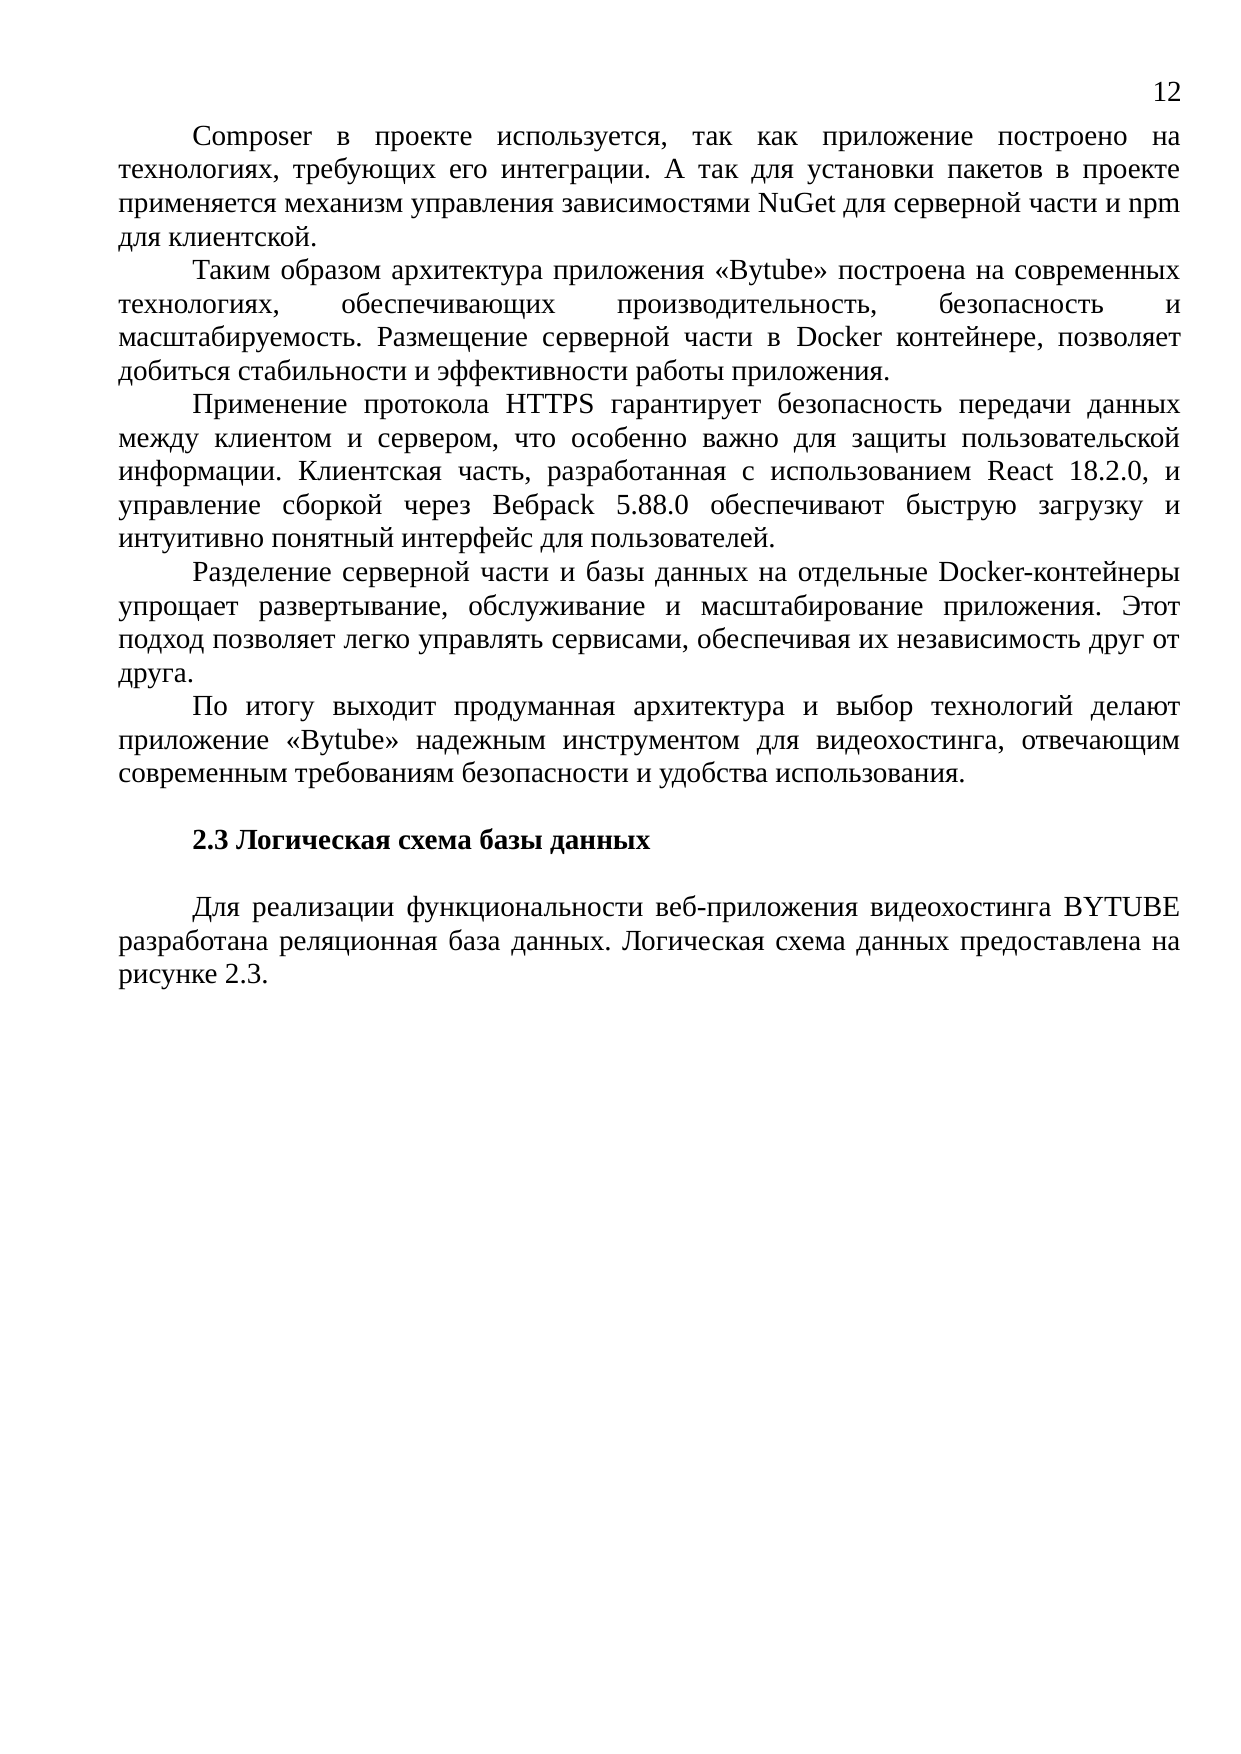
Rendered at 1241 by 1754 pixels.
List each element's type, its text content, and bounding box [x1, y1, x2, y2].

text По итогу выходит продуманная архитектура и выбор технологий делают приложение «Bytube» надежным инструментом для видеохостинга, отвечающим современным требованиям безопасности и удобства использования. [118, 688, 1181, 789]
text Composer в проекте используется, так как приложение построено на технологиях, требующих его интеграции. А так для установки пакетов в проекте применяется механизм управления зависимостями NuGet для серверной части и npm для клиентской. [118, 118, 1181, 252]
text Применение протокола HTTPS гарантирует безопасность передачи данных между клиентом и сервером, что особенно важно для защиты пользовательской информации. Клиентская часть, разработанная с использованием React 18.2.0, и управление сборкой через Вебpack 5.88.0 обеспечивают быструю загрузку и интуитивно понятный интерфейс для пользователей. [118, 386, 1181, 554]
text Таким образом архитектура приложения «Bytube» построена на современных технологиях, обеспечивающих производительность, безопасность и масштабируемость. Размещение серверной части в Docker контейнере, позволяет добиться стабильности и эффективности работы приложения. [118, 252, 1181, 386]
text Разделение серверной части и базы данных на отдельные Docker-контейнеры упрощает развертывание, обслуживание и масштабирование приложения. Этот подход позволяет легко управлять сервисами, обеспечивая их независимость друг от друга. [118, 554, 1181, 688]
text Для реализации функциональности веб-приложения видеохостинга BYTUBE разработана реляционная база данных. Логическая схема данных предоставлена на рисунке 2.3. [118, 889, 1181, 990]
subtitle Логическая схема базы данных [192, 822, 1181, 856]
